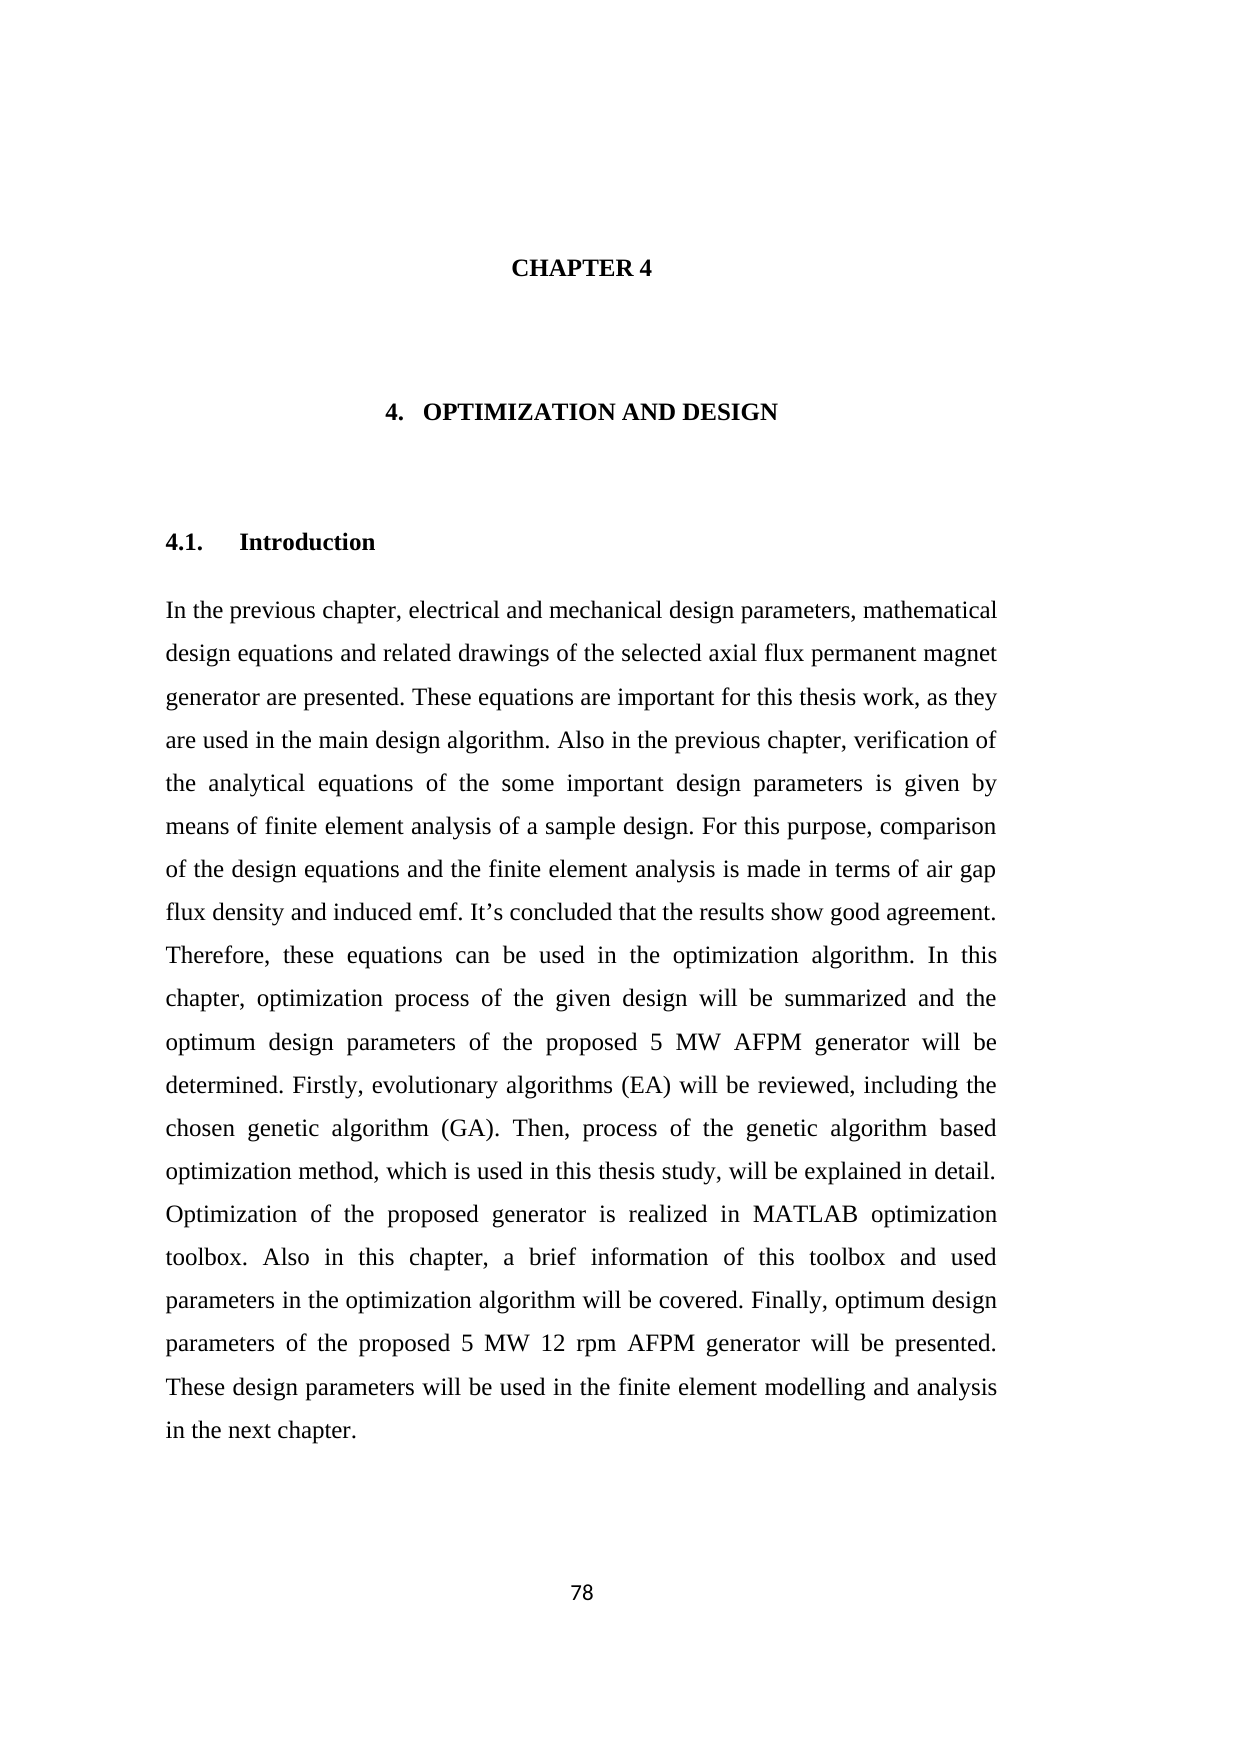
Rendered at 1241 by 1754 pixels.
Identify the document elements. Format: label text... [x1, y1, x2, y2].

subtitle Introduction [165, 527, 998, 556]
subtitle OPTIMIZATION AND DESIGN [165, 397, 998, 425]
subtitle CHAPTER 4 [165, 253, 998, 282]
text In the previous chapter, electrical and mechanical design parameters, mathematical design equations and related drawings of the selected axial flux permanent magnet generator are presented. These equations are important for this thesis work, as they are used in the main design algorithm. Also in the previous chapter, verification of the analytical equations of the some important design parameters is given by means of finite element analysis of a sample design. For this purpose, comparison of the design equations and the finite element analysis is made in terms of air gap flux density and induced emf. It’s concluded that the results show good agreement. Therefore, these equations can be used in the optimization algorithm. In this chapter, optimization process of the given design will be summarized and the optimum design parameters of the proposed 5 MW AFPM generator will be determined. Firstly, evolutionary algorithms (EA) will be reviewed, including the chosen genetic algorithm (GA). Then, process of the genetic algorithm based optimization method, which is used in this thesis study, will be explained in detail. Optimization of the proposed generator is realized in MATLAB optimization toolbox. Also in this chapter, a brief information of this toolbox and used parameters in the optimization algorithm will be covered. Finally, optimum design parameters of the proposed 5 MW 12 rpm AFPM generator will be presented. These design parameters will be used in the finite element modelling and analysis in the next chapter. [165, 595, 998, 1443]
